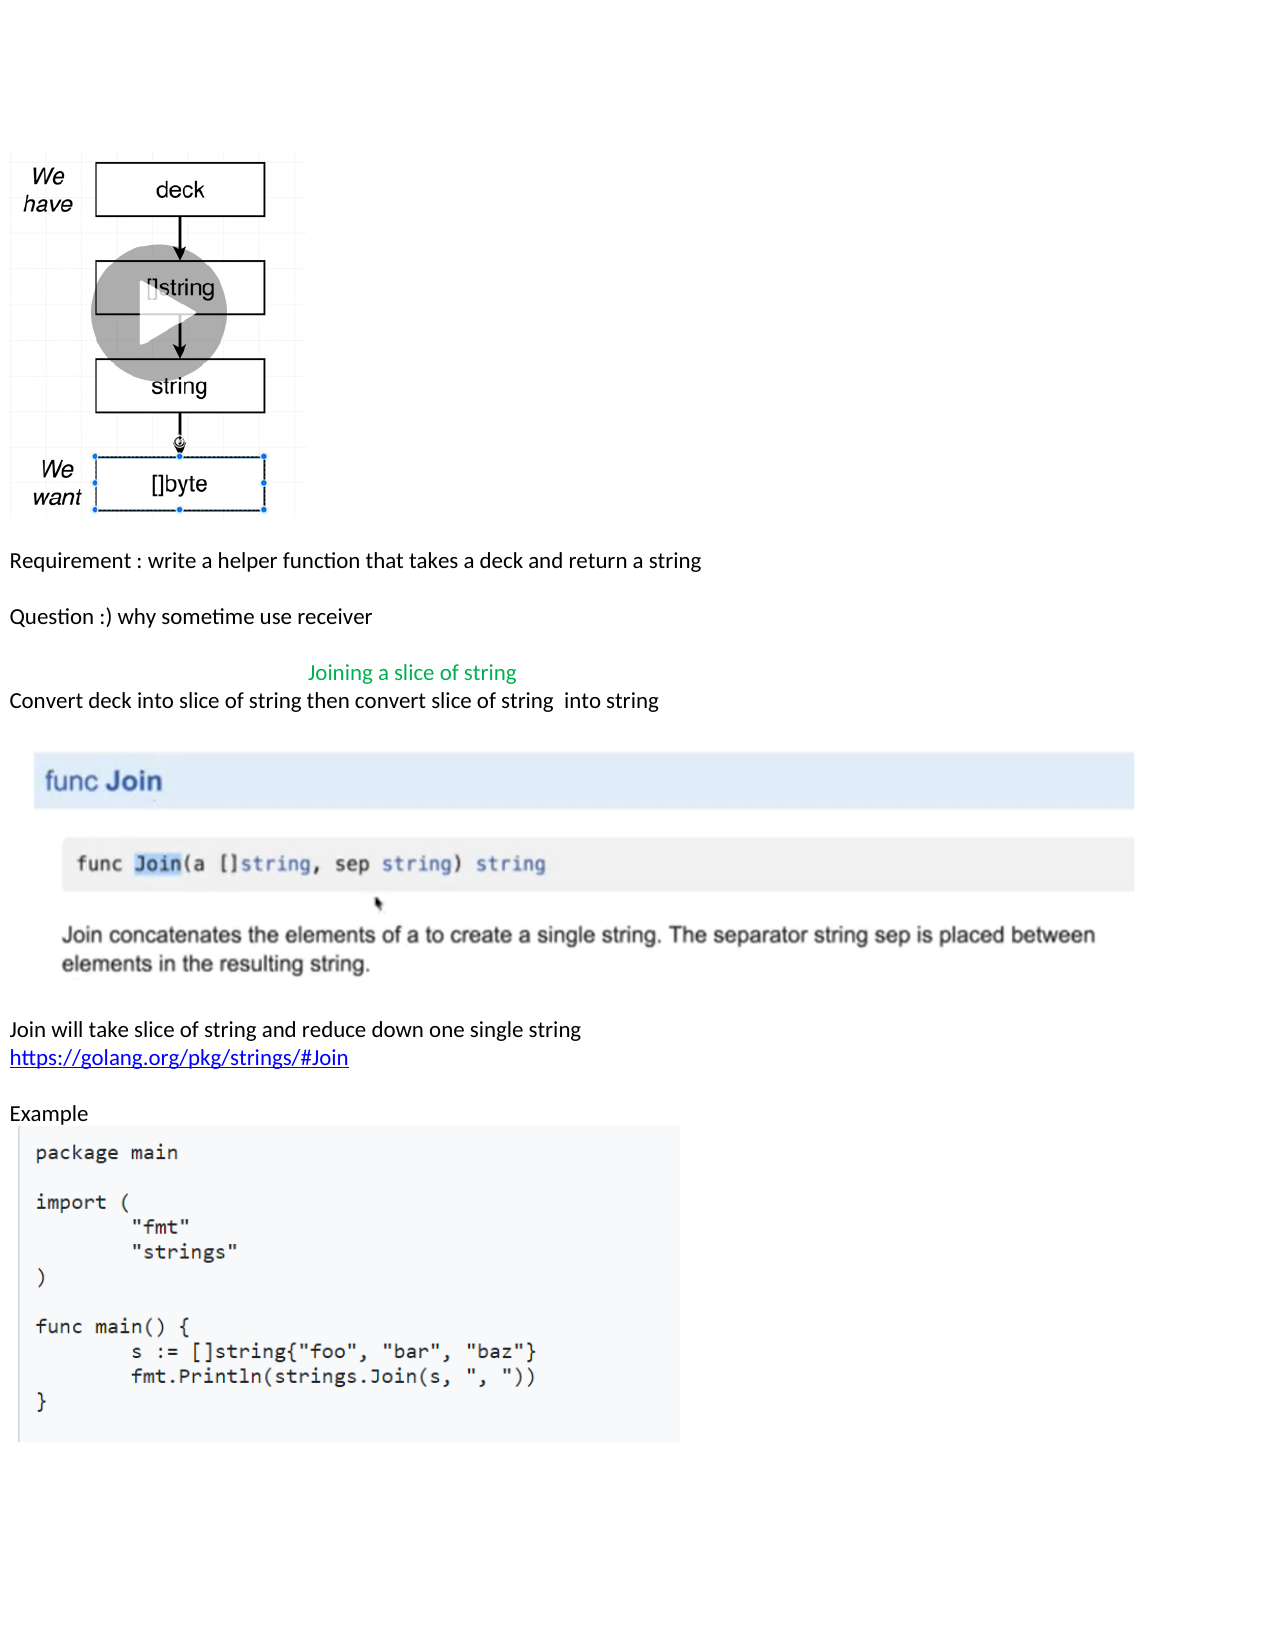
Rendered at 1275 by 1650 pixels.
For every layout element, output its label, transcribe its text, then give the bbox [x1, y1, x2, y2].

picture [9, 150, 308, 518]
text Join will take slice of string and reduce down one single string [9, 1015, 1125, 1043]
text https://golang.org/pkg/strings/#Join [9, 1043, 1125, 1071]
text Requirement : write a helper function that takes a deck and return a string [9, 546, 1125, 574]
text Question :) why sometime use receiver [9, 602, 1125, 630]
text Example [9, 1099, 1125, 1127]
text Convert deck into slice of string then convert slice of string into string [9, 686, 1125, 714]
picture [9, 741, 1135, 987]
text Joining a slice of string [9, 658, 1125, 686]
picture [9, 1126, 681, 1442]
